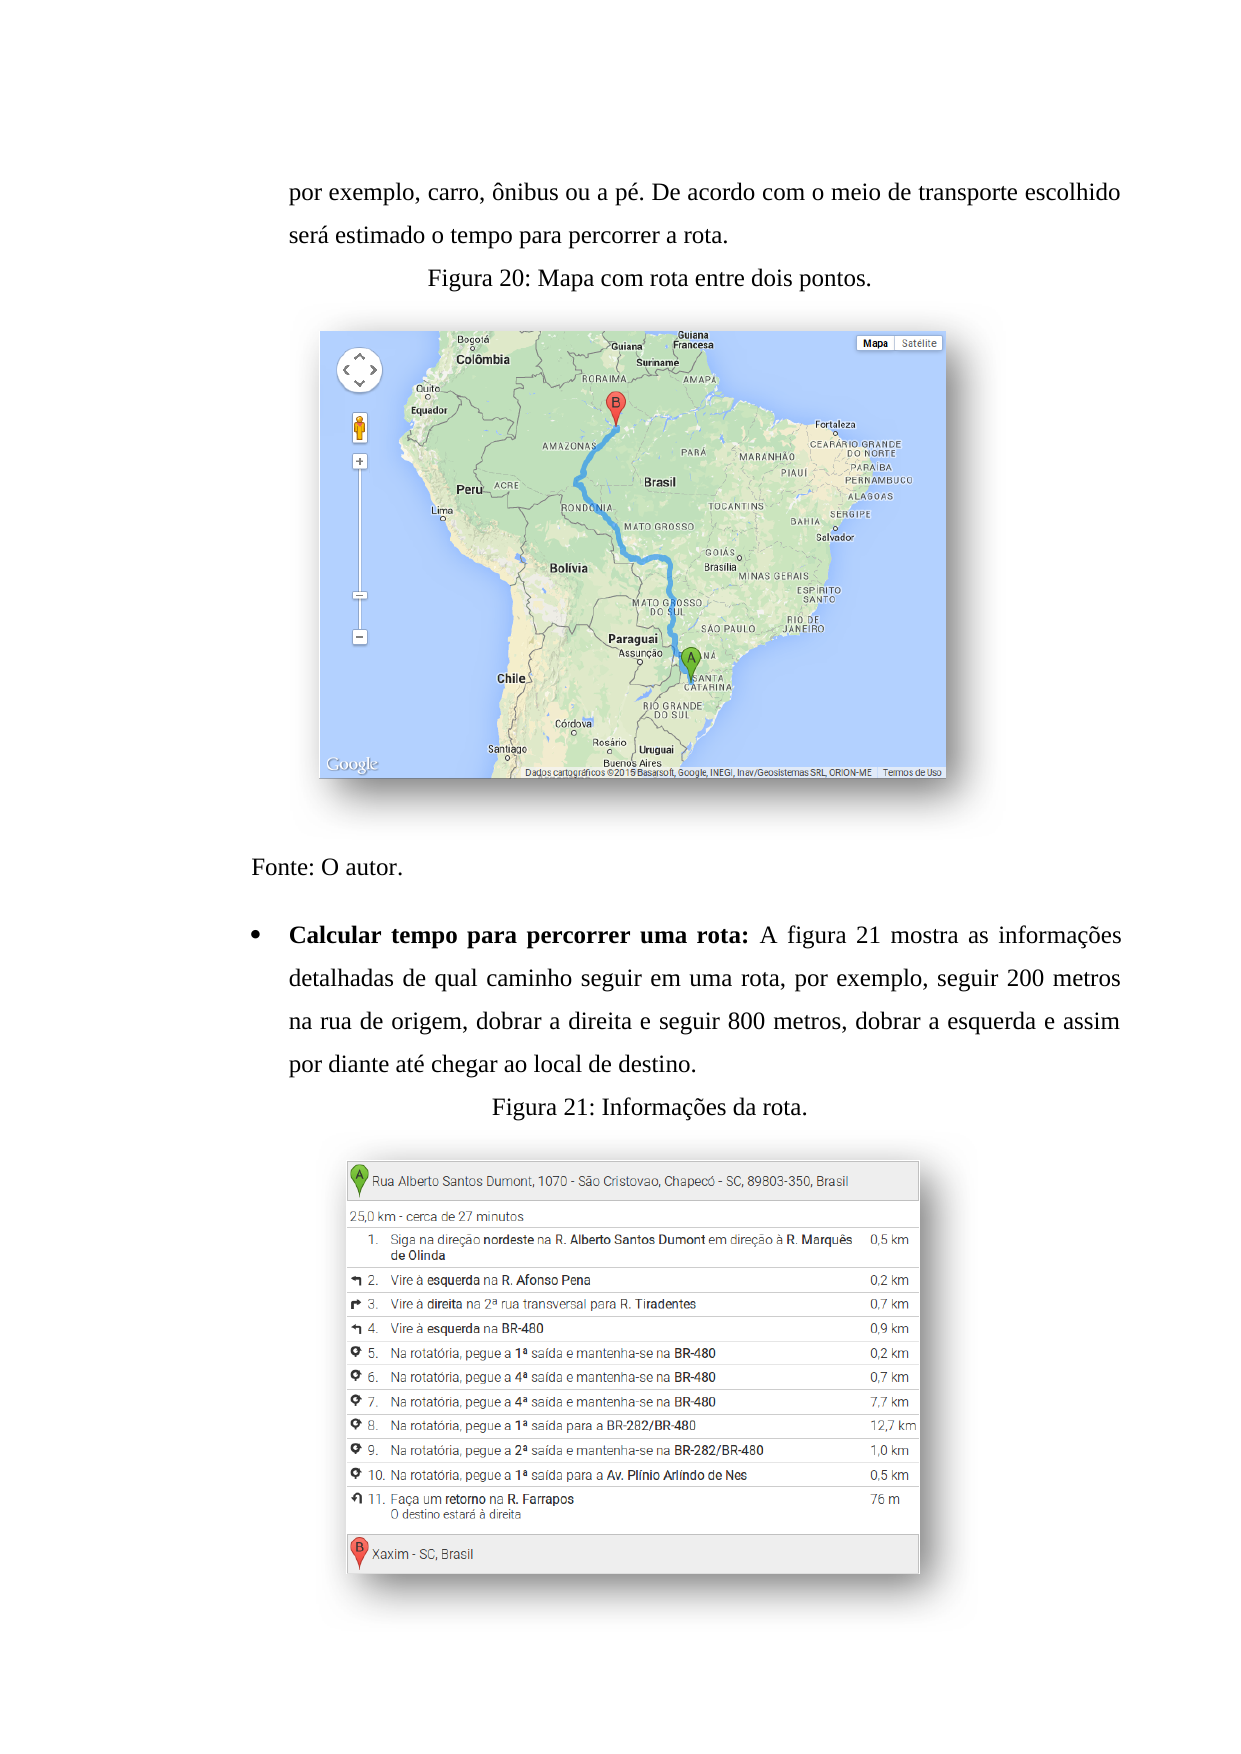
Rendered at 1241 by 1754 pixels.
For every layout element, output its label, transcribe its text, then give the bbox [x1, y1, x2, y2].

text Fonte: O autor. [177, 852, 1122, 881]
picture [319, 331, 946, 779]
text Figura 20: Mapa com rota entre dois pontos. [177, 263, 1122, 292]
text Figura 21: Informações da rota. [177, 1092, 1122, 1121]
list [251, 177, 1122, 249]
picture [346, 1160, 920, 1574]
list Calcular tempo para percorrer uma rota: A figura 21 mostra as informações detalhadas de qual caminho seguir em uma rota, por exemplo, seguir 200 metros na rua de origem, dobrar a direita e seguir 800 metros, dobrar a esquerda e assim por diante até chegar ao local de destino. [251, 920, 1122, 1078]
